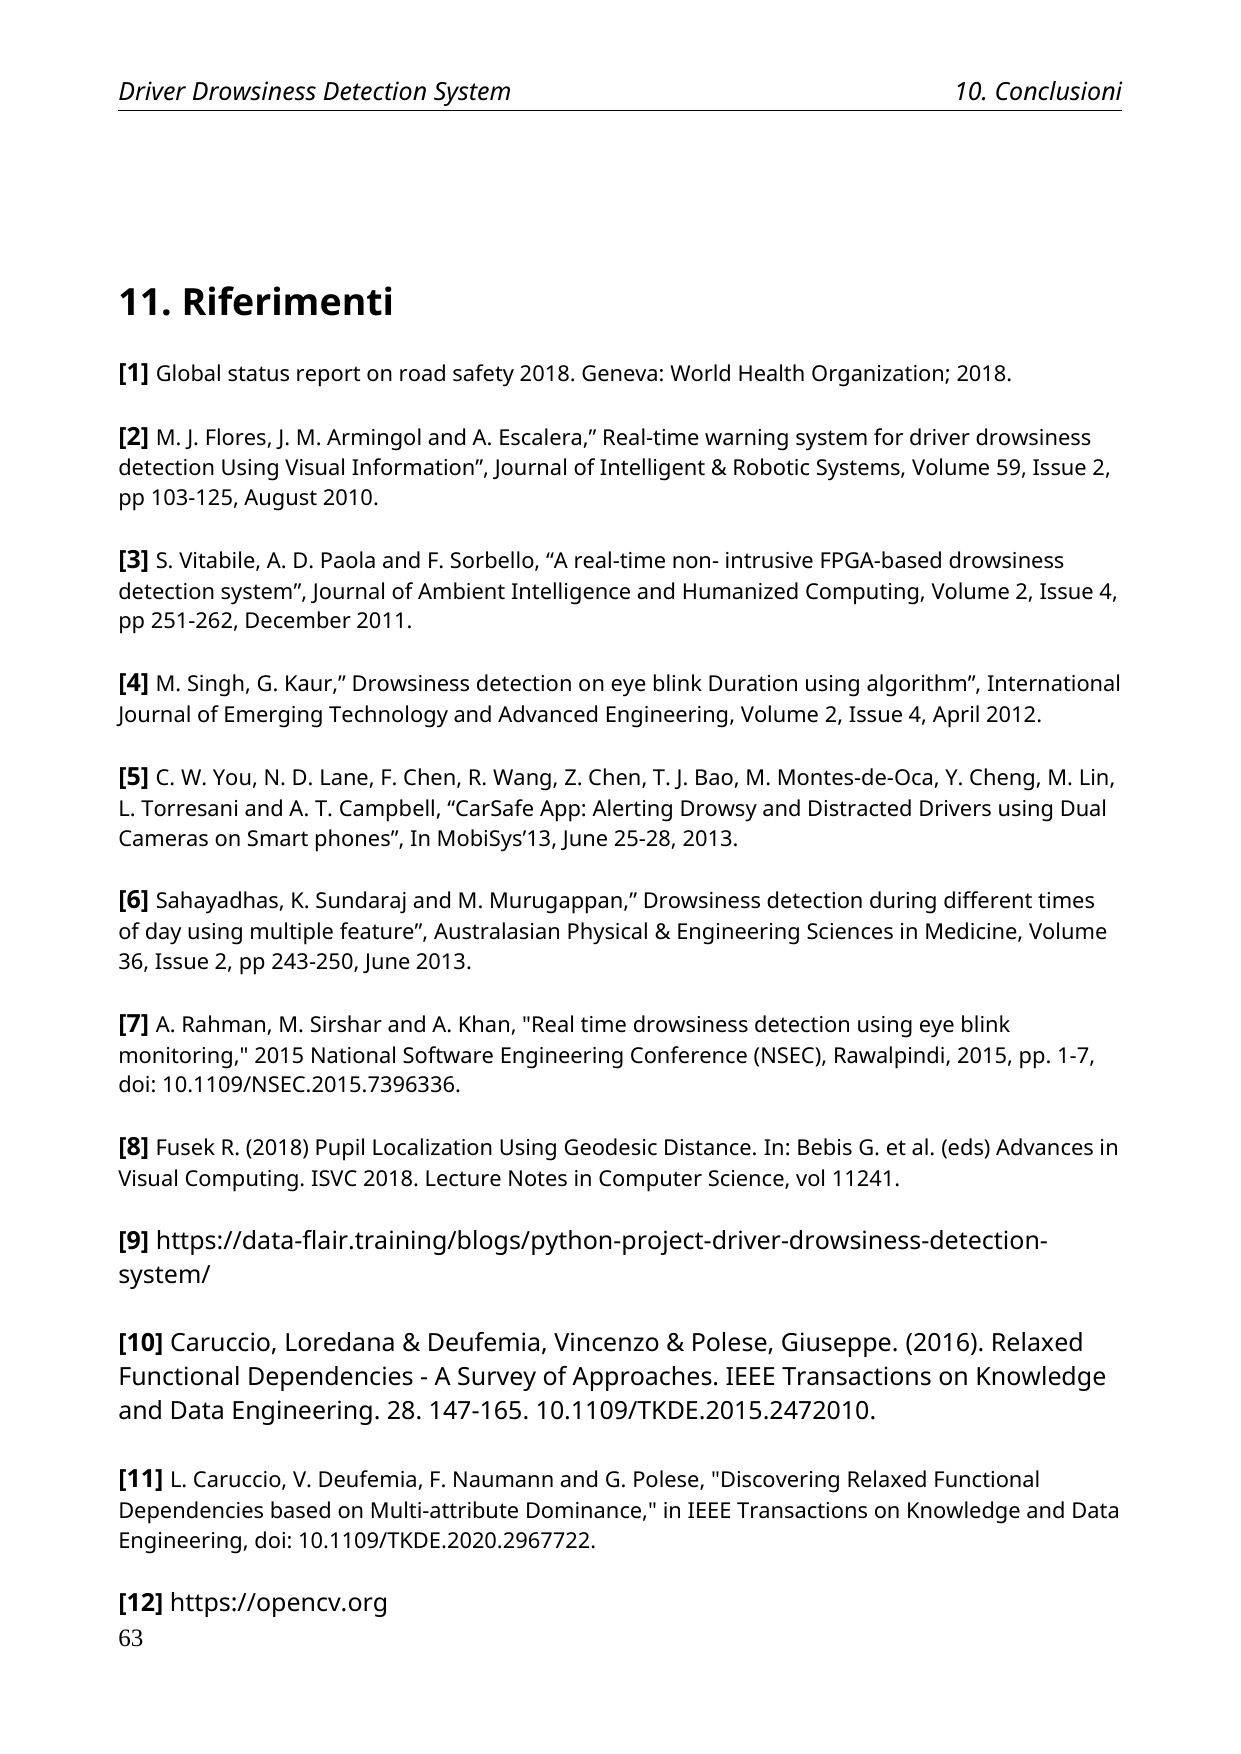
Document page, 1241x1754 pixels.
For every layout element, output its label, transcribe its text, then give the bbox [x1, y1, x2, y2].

text [5] C. W. You, N. D. Lane, F. Chen, R. Wang, Z. Chen, T. J. Bao, M. Montes-de-Oca, Y. Cheng, M. Lin, L. Torresani and A. T. Campbell, “CarSafe App: Alerting Drowsy and Distracted Drivers using Dual Cameras on Smart phones”, In MobiSys’13, June 25-28, 2013. [118, 759, 1122, 852]
text [8] Fusek R. (2018) Pupil Localization Using Geodesic Distance. In: Bebis G. et al. (eds) Advances in Visual Computing. ISVC 2018. Lecture Notes in Computer Science, vol 11241. [118, 1129, 1122, 1193]
text [12] https://opencv.org [118, 1584, 1122, 1619]
text [4] M. Singh, G. Kaur,” Drowsiness detection on eye blink Duration using algorithm”, International Journal of Emerging Technology and Advanced Engineering, Volume 2, Issue 4, April 2012. [118, 665, 1122, 729]
text [10] Caruccio, Loredana & Deufemia, Vincenzo & Polese, Giuseppe. (2016). Relaxed Functional Dependencies - A Survey of Approaches. IEEE Transactions on Knowledge and Data Engineering. 28. 147-165. 10.1109/TKDE.2015.2472010. [118, 1325, 1122, 1427]
text [2] M. J. Flores, J. M. Armingol and A. Escalera,” Real-time warning system for driver drowsiness detection Using Visual Information”, Journal of Intelligent & Robotic Systems, Volume 59, Issue 2, pp 103-125, August 2010. [118, 418, 1122, 512]
text [11] L. Caruccio, V. Deufemia, F. Naumann and G. Polese, "Discovering Relaxed Functional Dependencies based on Multi-attribute Dominance," in IEEE Transactions on Knowledge and Data Engineering, doi: 10.1109/TKDE.2020.2967722. [118, 1461, 1122, 1555]
text [3] S. Vitabile, A. D. Paola and F. Sorbello, “A real-time non- intrusive FPGA-based drowsiness detection system”, Journal of Ambient Intelligence and Humanized Computing, Volume 2, Issue 4, pp 251-262, December 2011. [118, 542, 1122, 635]
subtitle 11. Riferimenti [118, 275, 1122, 326]
text [1] Global status report on road safety 2018. Geneva: World Health Organization; 2018. [156, 355, 1122, 389]
text [6] Sahayadhas, K. Sundaraj and M. Murugappan,” Drowsiness detection during different times of day using multiple feature”, Australasian Physical & Engineering Sciences in Medicine, Volume 36, Issue 2, pp 243-250, June 2013. [118, 882, 1122, 976]
text [9] https://data-flair.training/blogs/python-project-driver-drowsiness-detection-system/ [118, 1223, 1122, 1291]
text [7] A. Rahman, M. Sirshar and A. Khan, "Real time drowsiness detection using eye blink monitoring," 2015 National Software Engineering Conference (NSEC), Rawalpindi, 2015, pp. 1-7, doi: 10.1109/NSEC.2015.7396336. [118, 1006, 1122, 1099]
